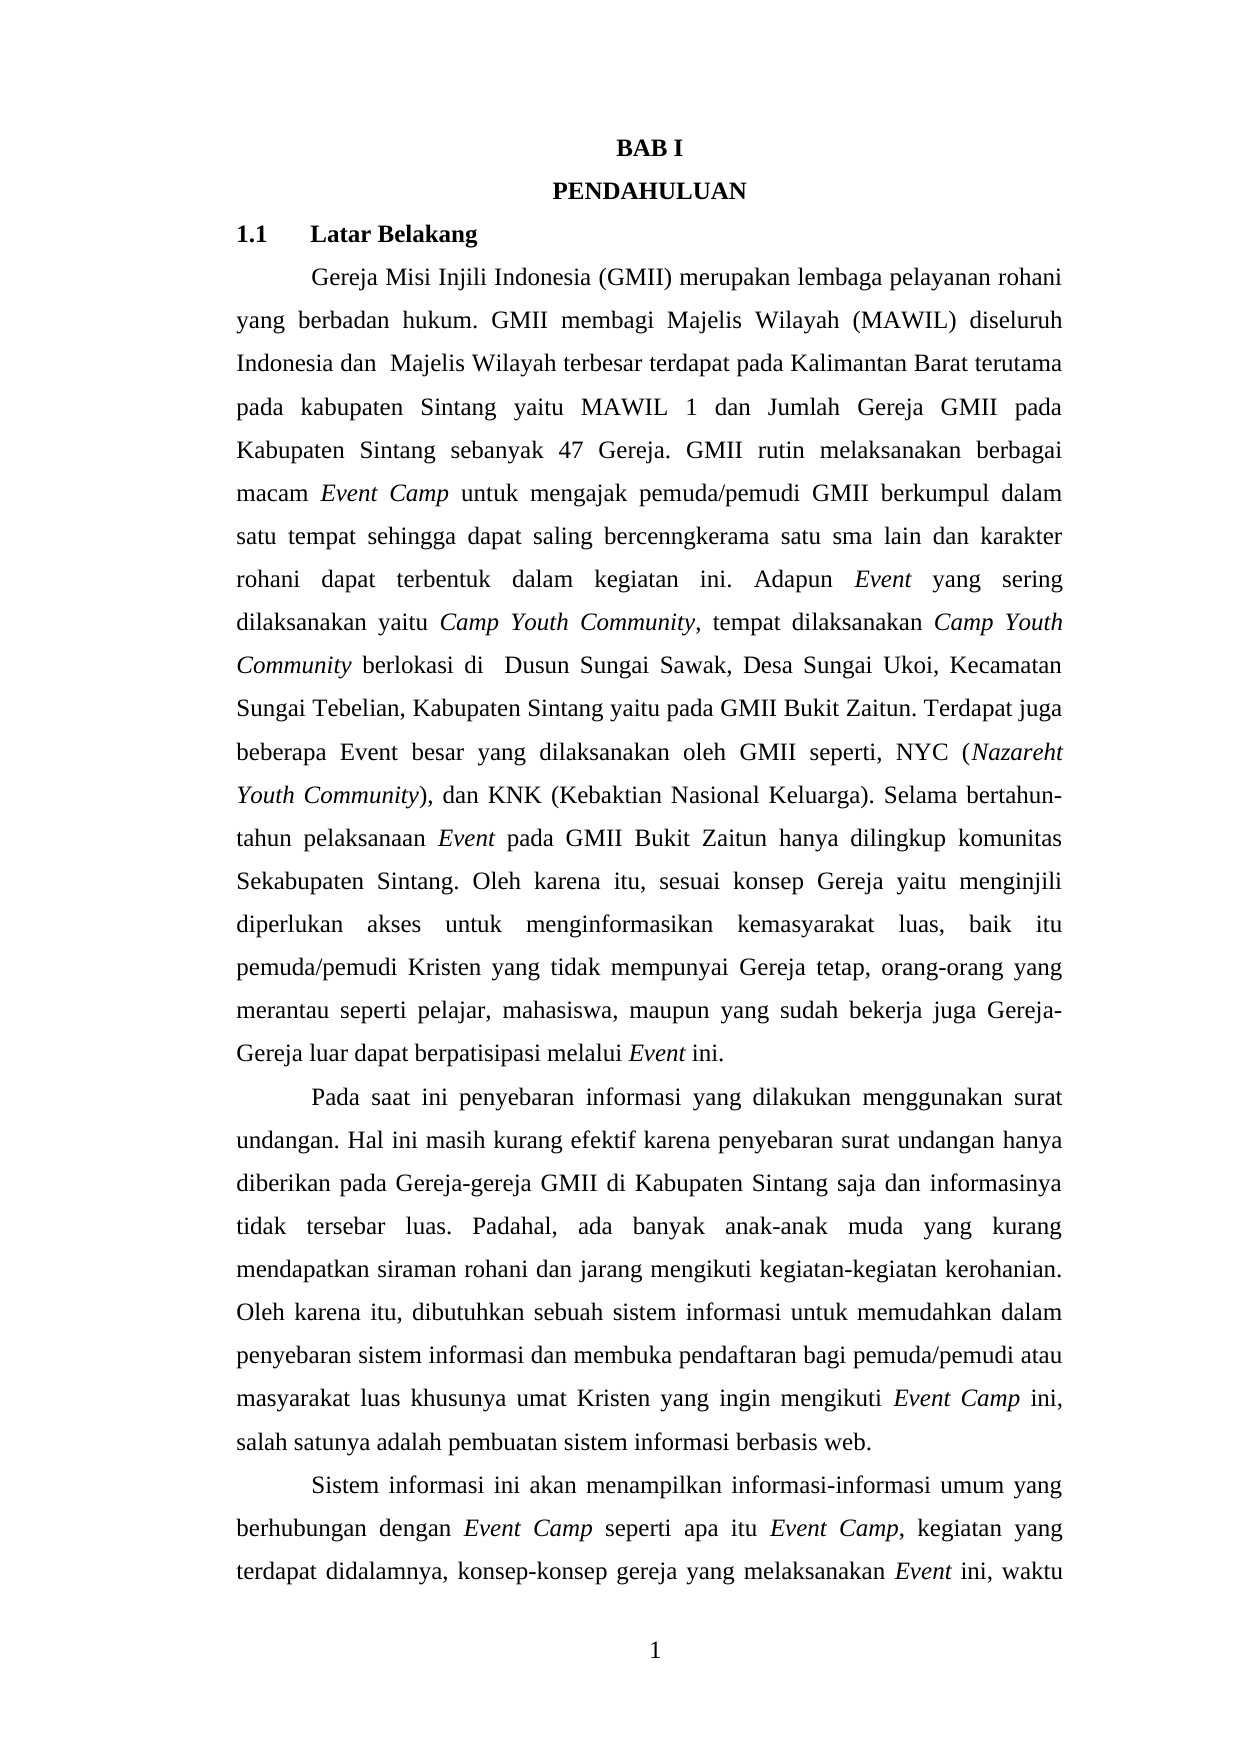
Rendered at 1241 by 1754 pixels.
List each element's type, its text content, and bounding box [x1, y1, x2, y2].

list Gereja Misi Injili Indonesia (GMII) merupakan lembaga pelayanan rohani yang berbadan hukum. GMII membagi Majelis Wilayah (MAWIL) diseluruh Indonesia dan Majelis Wilayah terbesar terdapat pada Kalimantan Barat terutama pada kabupaten Sintang yaitu MAWIL 1 dan Jumlah Gereja GMII pada Kabupaten Sintang sebanyak 47 Gereja. GMII rutin melaksanakan berbagai macam Event Camp untuk mengajak pemuda/pemudi GMII berkumpul dalam satu tempat sehingga dapat saling bercenngkerama satu sma lain dan karakter rohani dapat terbentuk dalam kegiatan ini. Adapun Event yang sering dilaksanakan yaitu Camp Youth Community, tempat dilaksanakan Camp Youth Community berlokasi di Dusun Sungai Sawak, Desa Sungai Ukoi, Kecamatan Sungai Tebelian, Kabupaten Sintang yaitu pada GMII Bukit Zaitun. Terdapat juga beberapa Event besar yang dilaksanakan oleh GMII seperti, NYC (Nazareht Youth Community), dan KNK (Kebaktian Nasional Keluarga). Selama bertahun-tahun pelaksanaan Event pada GMII Bukit Zaitun hanya dilingkup komunitas Sekabupaten Sintang. Oleh karena itu, sesuai konsep Gereja yaitu menginjili diperlukan akses untuk menginformasikan kemasyarakat luas, baik itu pemuda/pemudi Kristen yang tidak mempunyai Gereja tetap, orang-orang yang merantau seperti pelajar, mahasiswa, maupun yang sudah bekerja juga Gereja-Gereja luar dapat berpatisipasi melalui Event ini. [236, 262, 1063, 1067]
text PENDAHULUAN [236, 176, 1063, 205]
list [236, 1470, 1063, 1585]
list Pada saat ini penyebaran informasi yang dilakukan menggunakan surat undangan. Hal ini masih kurang efektif karena penyebaran surat undangan hanya diberikan pada Gereja-gereja GMII di Kabupaten Sintang saja dan informasinya tidak tersebar luas. Padahal, ada banyak anak-anak muda yang kurang mendapatkan siraman rohani dan jarang mengikuti kegiatan-kegiatan kerohanian. Oleh karena itu, dibutuhkan sebuah sistem informasi untuk memudahkan dalam penyebaran sistem informasi dan membuka pendaftaran bagi pemuda/pemudi atau masyarakat luas khusunya umat Kristen yang ingin mengikuti Event Camp ini, salah satunya adalah pembuatan sistem informasi berbasis web. [236, 1082, 1063, 1455]
text BAB I [236, 133, 1063, 162]
subtitle Latar Belakang [236, 219, 1063, 248]
